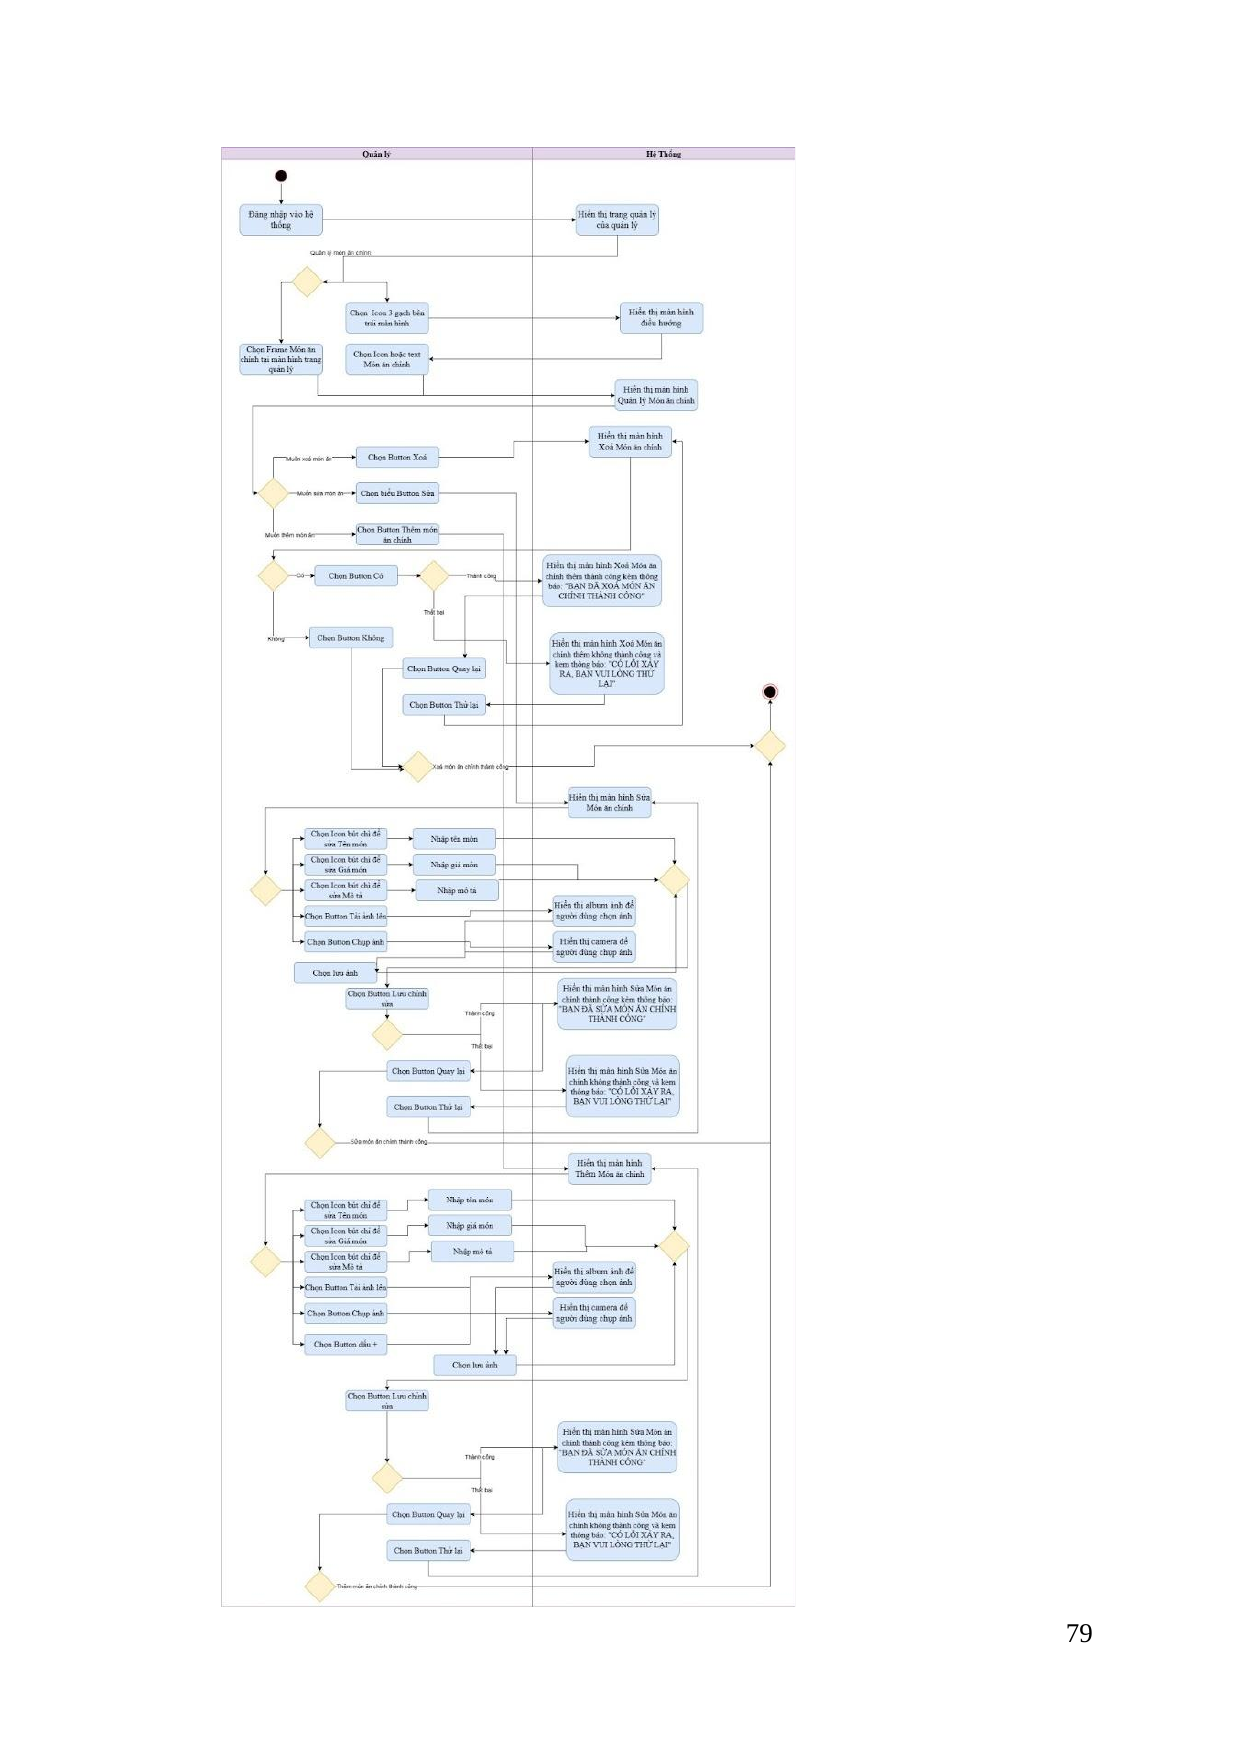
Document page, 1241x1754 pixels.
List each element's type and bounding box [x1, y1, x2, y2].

picture [221, 147, 796, 1607]
